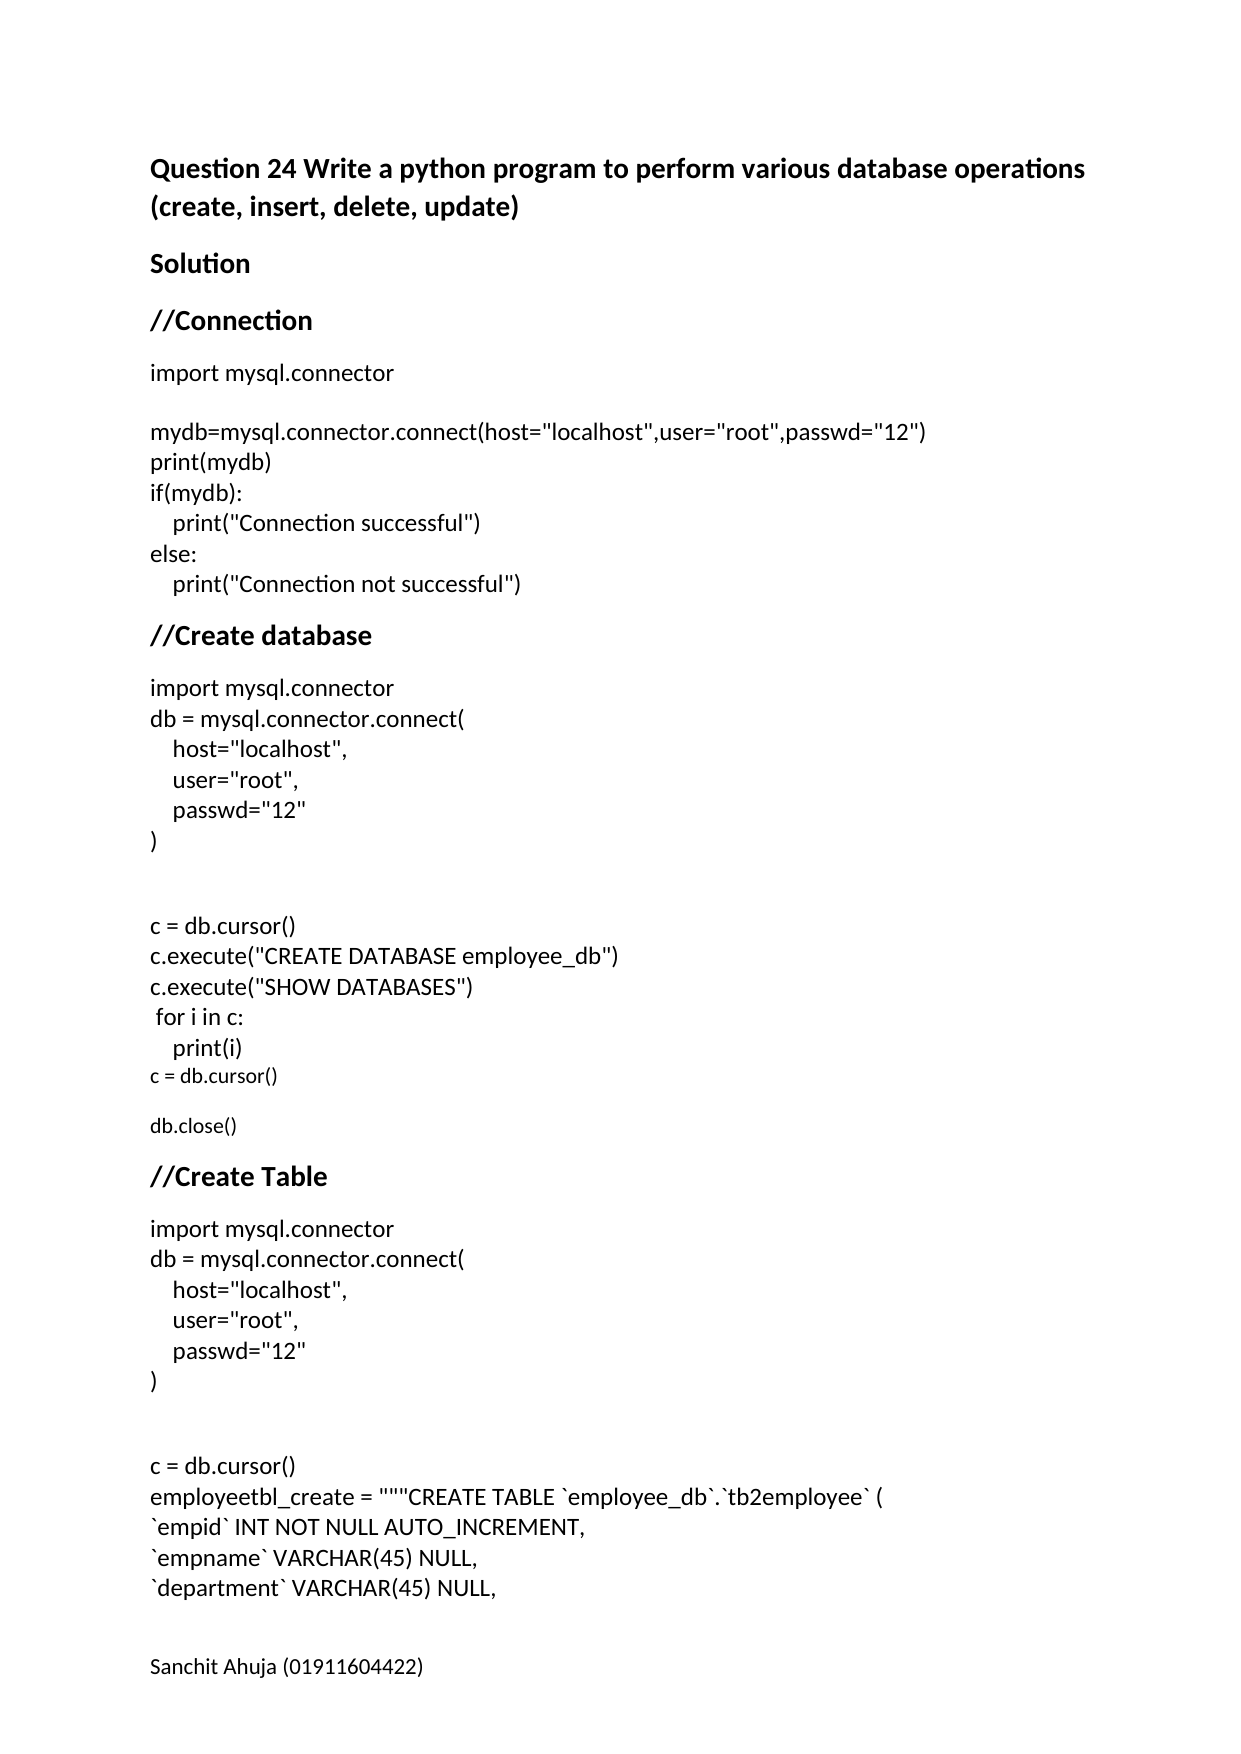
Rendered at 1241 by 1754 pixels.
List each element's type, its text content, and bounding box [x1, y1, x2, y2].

text passwd="12" [150, 794, 1090, 825]
text c.execute("SHOW DATABASES") [150, 971, 1090, 1001]
text ) [150, 825, 1090, 856]
text Question 24 Write a python program to perform various database operations (create, insert, delete, update) [150, 150, 1090, 224]
text `department` VARCHAR(45) NULL, [150, 1572, 1090, 1603]
text import mysql.connector [150, 357, 1090, 388]
text user="root", [150, 1304, 1090, 1335]
text db = mysql.connector.connect( [150, 1243, 1090, 1274]
text `empid` INT NOT NULL AUTO_INCREMENT, [150, 1511, 1090, 1542]
text c = db.cursor() [150, 1450, 1090, 1481]
text `empname` VARCHAR(45) NULL, [150, 1542, 1090, 1572]
text print(i) [150, 1032, 1090, 1062]
text ) [150, 1366, 1090, 1396]
text print("Connection not successful") [150, 568, 1090, 599]
text Solution [150, 245, 1090, 281]
text user="root", [150, 764, 1090, 794]
text for i in c: [150, 1001, 1090, 1032]
text host="localhost", [150, 1274, 1090, 1304]
text mydb=mysql.connector.connect(host="localhost",user="root",passwd="12") [150, 416, 1090, 446]
text import mysql.connector [150, 1213, 1090, 1243]
text //Connection [150, 302, 1090, 338]
text import mysql.connector [150, 672, 1090, 703]
text c = db.cursor() [150, 910, 1090, 940]
text c.execute("CREATE DATABASE employee_db") [150, 940, 1090, 971]
text print("Connection successful") [150, 507, 1090, 538]
text c = db.cursor() [150, 1062, 1090, 1089]
text employeetbl_create = """CREATE TABLE `employee_db`.`tb2employee` ( [150, 1481, 1090, 1511]
text db = mysql.connector.connect( [150, 703, 1090, 733]
text if(mydb): [150, 477, 1090, 507]
text passwd="12" [150, 1335, 1090, 1366]
text //Create database [150, 617, 1090, 653]
text //Create Table [150, 1158, 1090, 1193]
text db.close() [150, 1113, 1090, 1139]
text print(mydb) [150, 446, 1090, 477]
text else: [150, 538, 1090, 568]
text host="localhost", [150, 733, 1090, 764]
